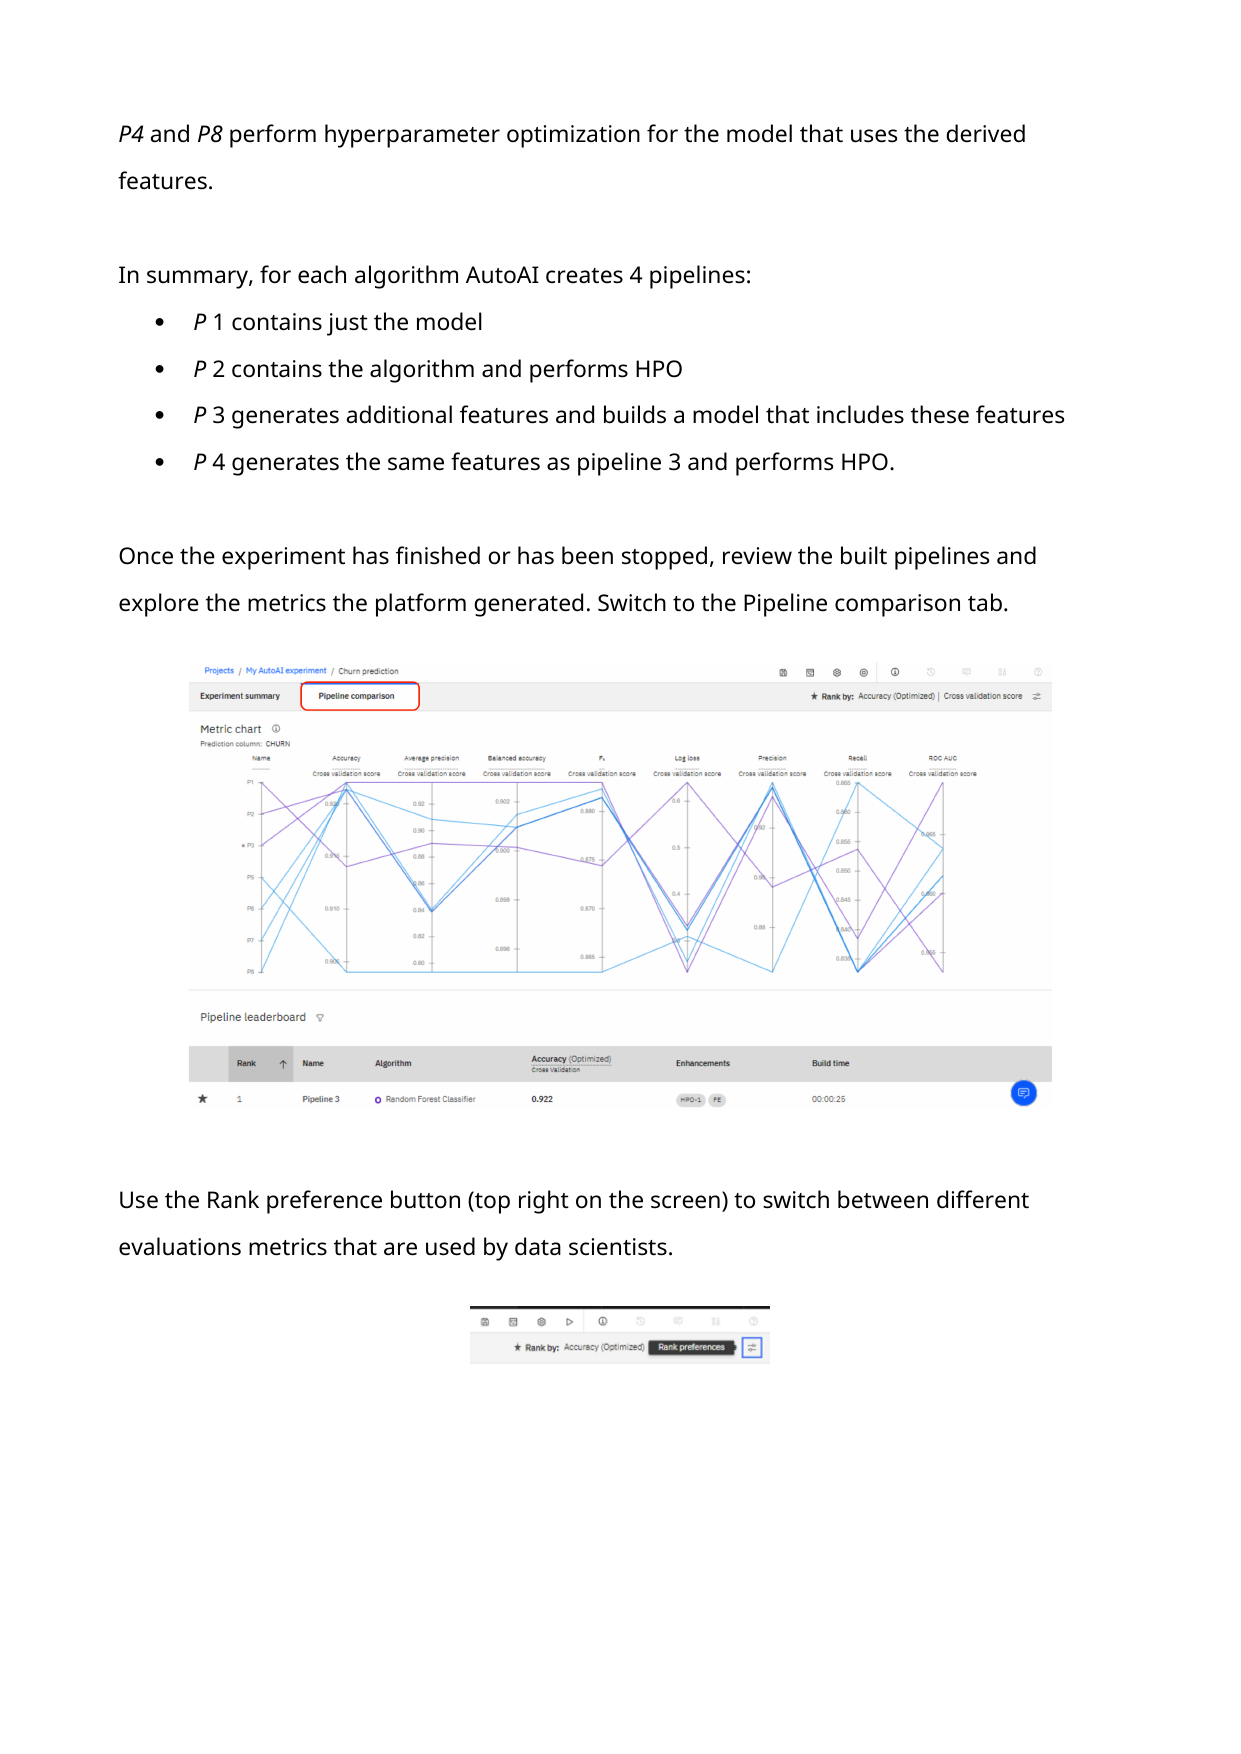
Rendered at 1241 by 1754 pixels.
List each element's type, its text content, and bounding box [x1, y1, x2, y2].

picture [470, 1306, 770, 1375]
list P 4 generates the same features as pipeline 3 and performs HPO. [156, 446, 1122, 478]
list P 2 contains the algorithm and performs HPO [156, 353, 1122, 384]
text P4 and P8 perform hyperparameter optimization for the model that uses the derived features. [118, 118, 1122, 196]
list P 3 generates additional features and builds a model that includes these features [156, 399, 1122, 431]
text Once the experiment has finished or has been stopped, review the built pipelines and explore the metrics the platform generated. Switch to the Pipeline comparison tab. [118, 540, 1122, 618]
picture [188, 662, 1052, 1109]
text Use the Rank preference button (top right on the screen) to switch between different evaluations metrics that are used by data scientists. [118, 1184, 1122, 1262]
text In summary, for each algorithm AutoAI creates 4 pipelines: [118, 259, 1122, 290]
list P 1 contains just the model [156, 306, 1122, 337]
